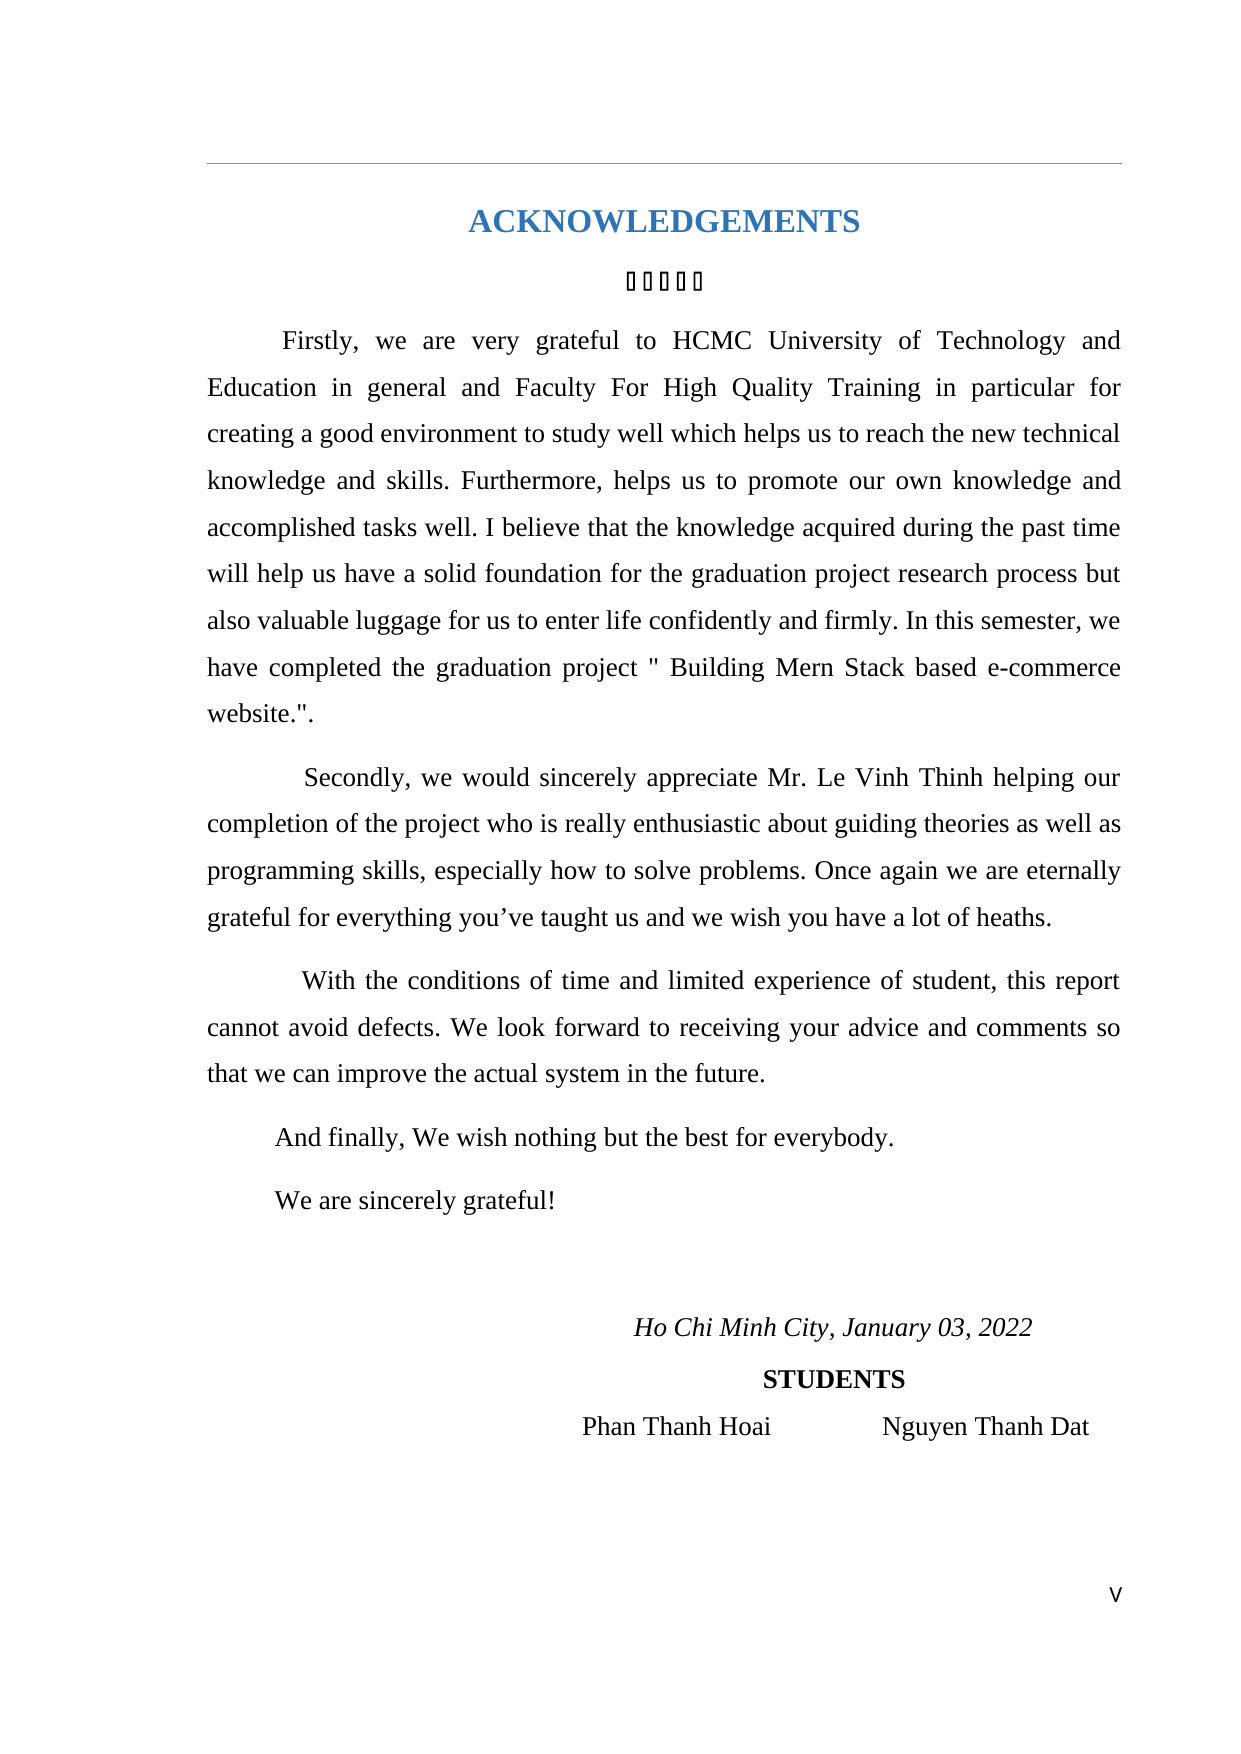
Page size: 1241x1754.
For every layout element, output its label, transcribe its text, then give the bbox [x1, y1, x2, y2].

text Phan Thanh Hoai Nguyen Thanh Dat [582, 1410, 1122, 1441]
text Secondly, we would sincerely appreciate Mr. Le Vinh Thinh helping our completion of the project who is really enthusiastic about guiding theories as well as programming skills, especially how to solve problems. Once again we are eternally grateful for everything you’ve taught us and we wish you have a lot of heaths. [207, 761, 1122, 932]
text Firstly, we are very grateful to HCMC University of Technology and Education in general and Faculty For High Quality Training in particular for creating a good environment to study well which helps us to reach the new technical knowledge and skills. Furthermore, helps us to promote our own knowledge and accomplished tasks well. I believe that the knowledge acquired during the past time will help us have a solid foundation for the graduation project research process but also valuable luggage for us to enter life confidently and firmly. In this semester, we have completed the graduation project " Building Mern Stack based e-commerce website.". [207, 324, 1122, 729]
subtitle ACKNOWLEDGEMENTS [207, 201, 1122, 240]
text We are sincerely grateful! [207, 1184, 1122, 1215]
text With the conditions of time and limited experience of student, this report cannot avoid defects. We look forward to receiving your advice and comments so that we can improve the actual system in the future. [207, 964, 1122, 1089]
text And finally, We wish nothing but the best for everybody. [207, 1121, 1122, 1152]
text Ho Chi Minh City, January 03, 2022 [546, 1311, 1122, 1342]
text STUDENTS [546, 1363, 1122, 1394]
